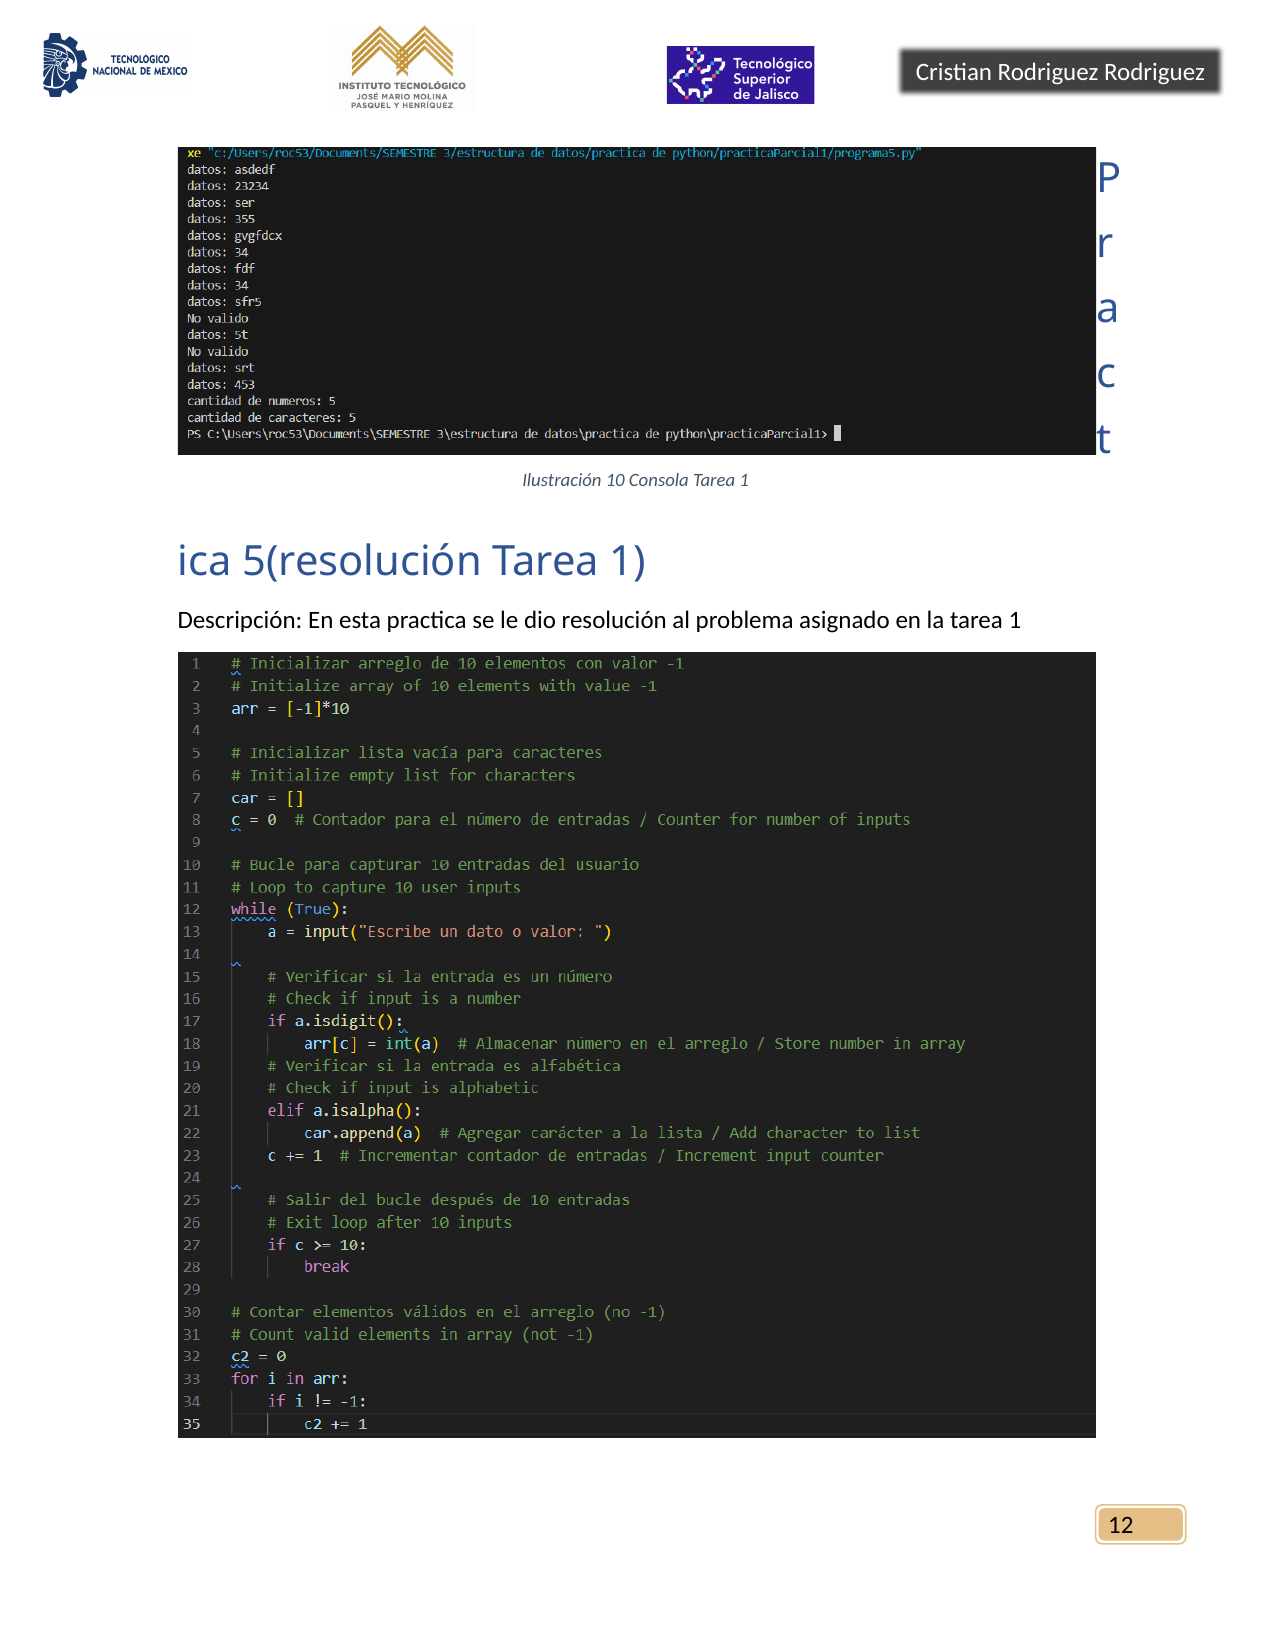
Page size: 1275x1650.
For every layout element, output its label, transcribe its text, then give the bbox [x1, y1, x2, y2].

picture [177, 652, 1095, 1437]
picture [177, 147, 1095, 454]
picture [666, 46, 815, 104]
picture [328, 24, 476, 111]
subtitle Practica 5(resolución Tarea 1) [177, 434, 1098, 587]
text Descripción: En esta practica se le dio resolución al problema asignado en la tarea 1 [177, 604, 1098, 634]
picture [42, 33, 190, 97]
